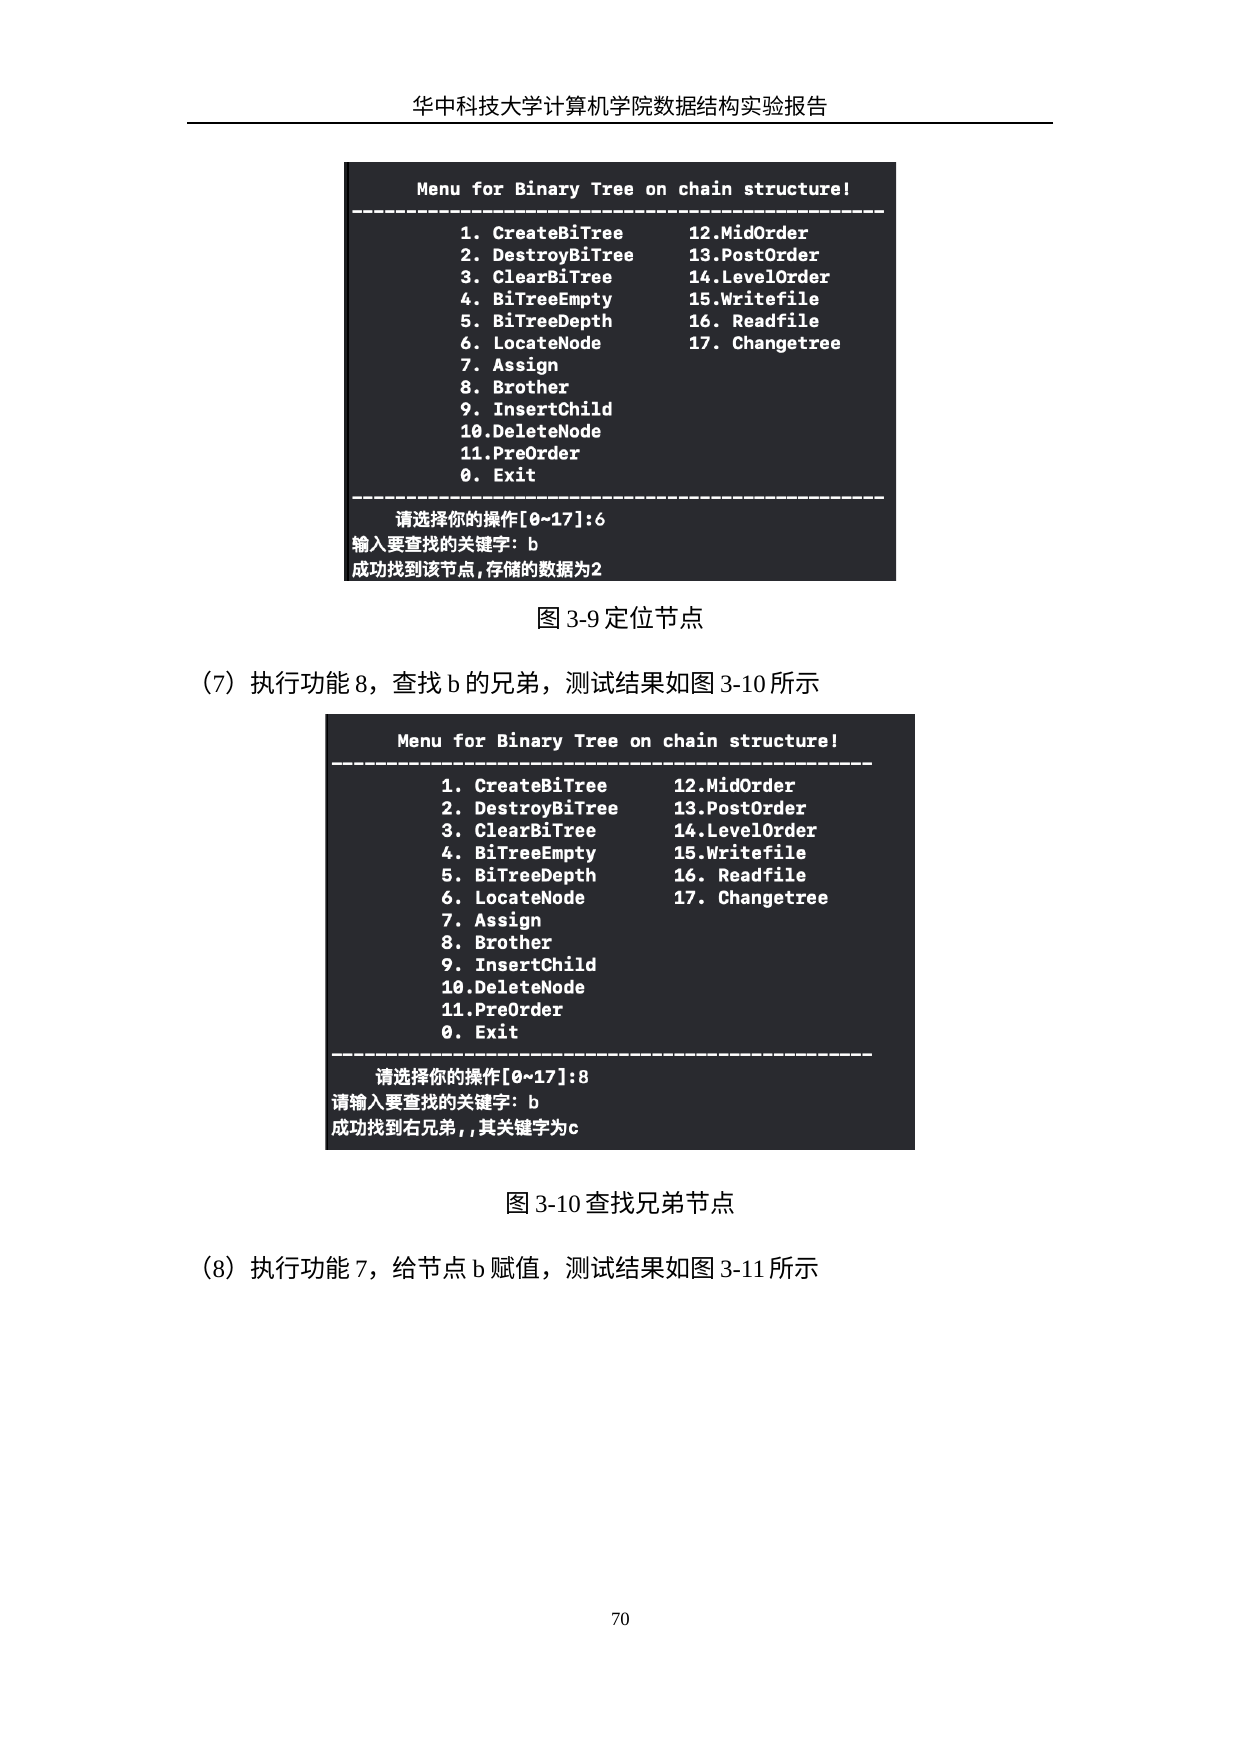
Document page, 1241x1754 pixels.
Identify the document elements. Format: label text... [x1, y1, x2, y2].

text （8）执行功能7，给节点b赋值，测试结果如图3-11所示 [187, 1234, 1053, 1299]
text 图3-10查找兄弟节点 [187, 1169, 1053, 1234]
picture [325, 714, 915, 1150]
text 图3-9定位节点 [187, 584, 1053, 649]
picture [344, 162, 897, 581]
text （7）执行功能8，查找b的兄弟，测试结果如图3-10所示 [187, 649, 1053, 714]
